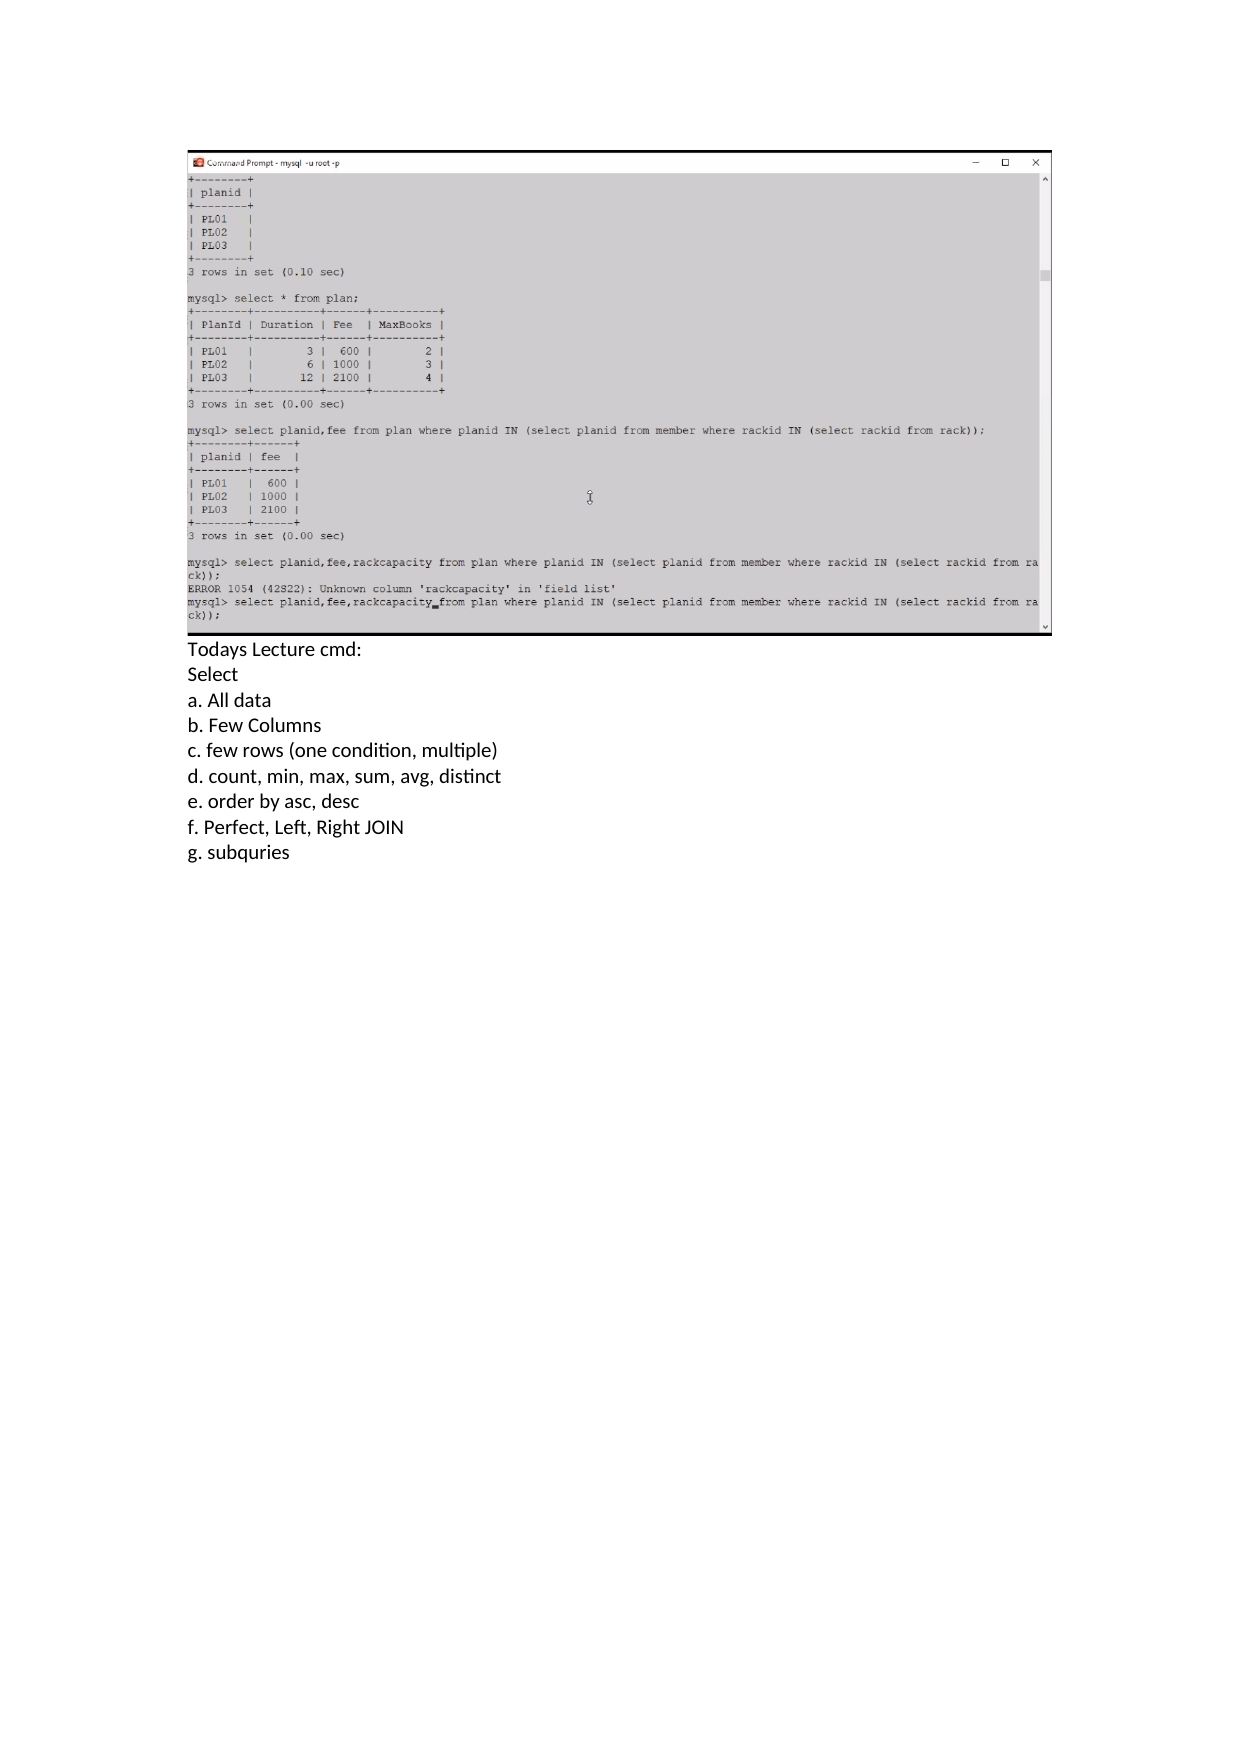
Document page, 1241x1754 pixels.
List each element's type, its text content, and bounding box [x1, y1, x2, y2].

text b. Few Columns [187, 712, 1053, 738]
text c. few rows (one condition, multiple) [187, 738, 1053, 763]
text e. order by asc, desc [187, 788, 1053, 814]
text f. Perfect, Left, Right JOIN [187, 814, 1053, 839]
text g. subquries [187, 839, 1053, 865]
text Select [187, 661, 1053, 687]
text d. count, min, max, sum, avg, distinct [187, 763, 1053, 788]
text Todays Lecture cmd: [187, 636, 1053, 661]
picture [187, 150, 1052, 636]
text a. All data [187, 687, 1053, 712]
